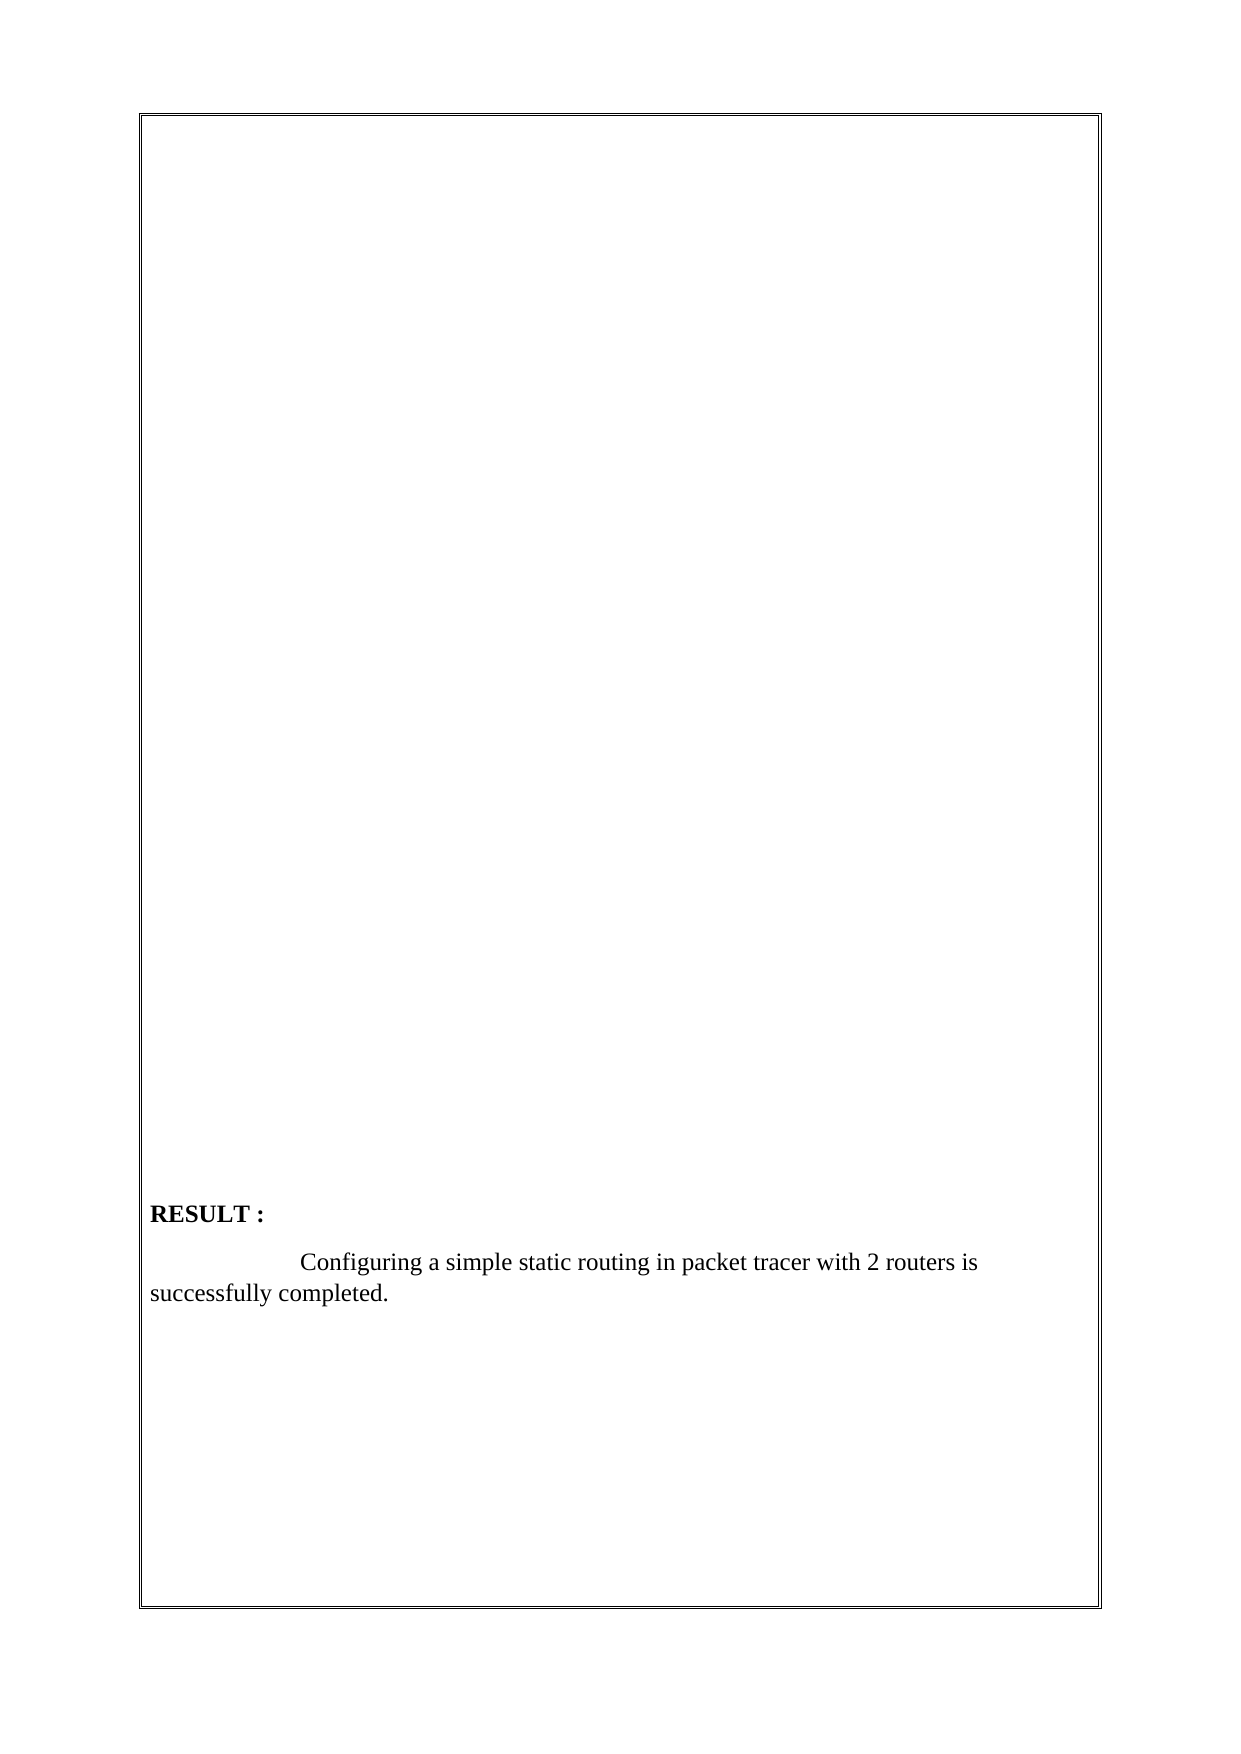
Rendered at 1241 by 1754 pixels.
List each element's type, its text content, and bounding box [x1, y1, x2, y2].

text RESULT : [150, 1199, 1090, 1228]
text Configuring a simple static routing in packet tracer with 2 routers is successfully completed. [150, 1247, 1090, 1307]
